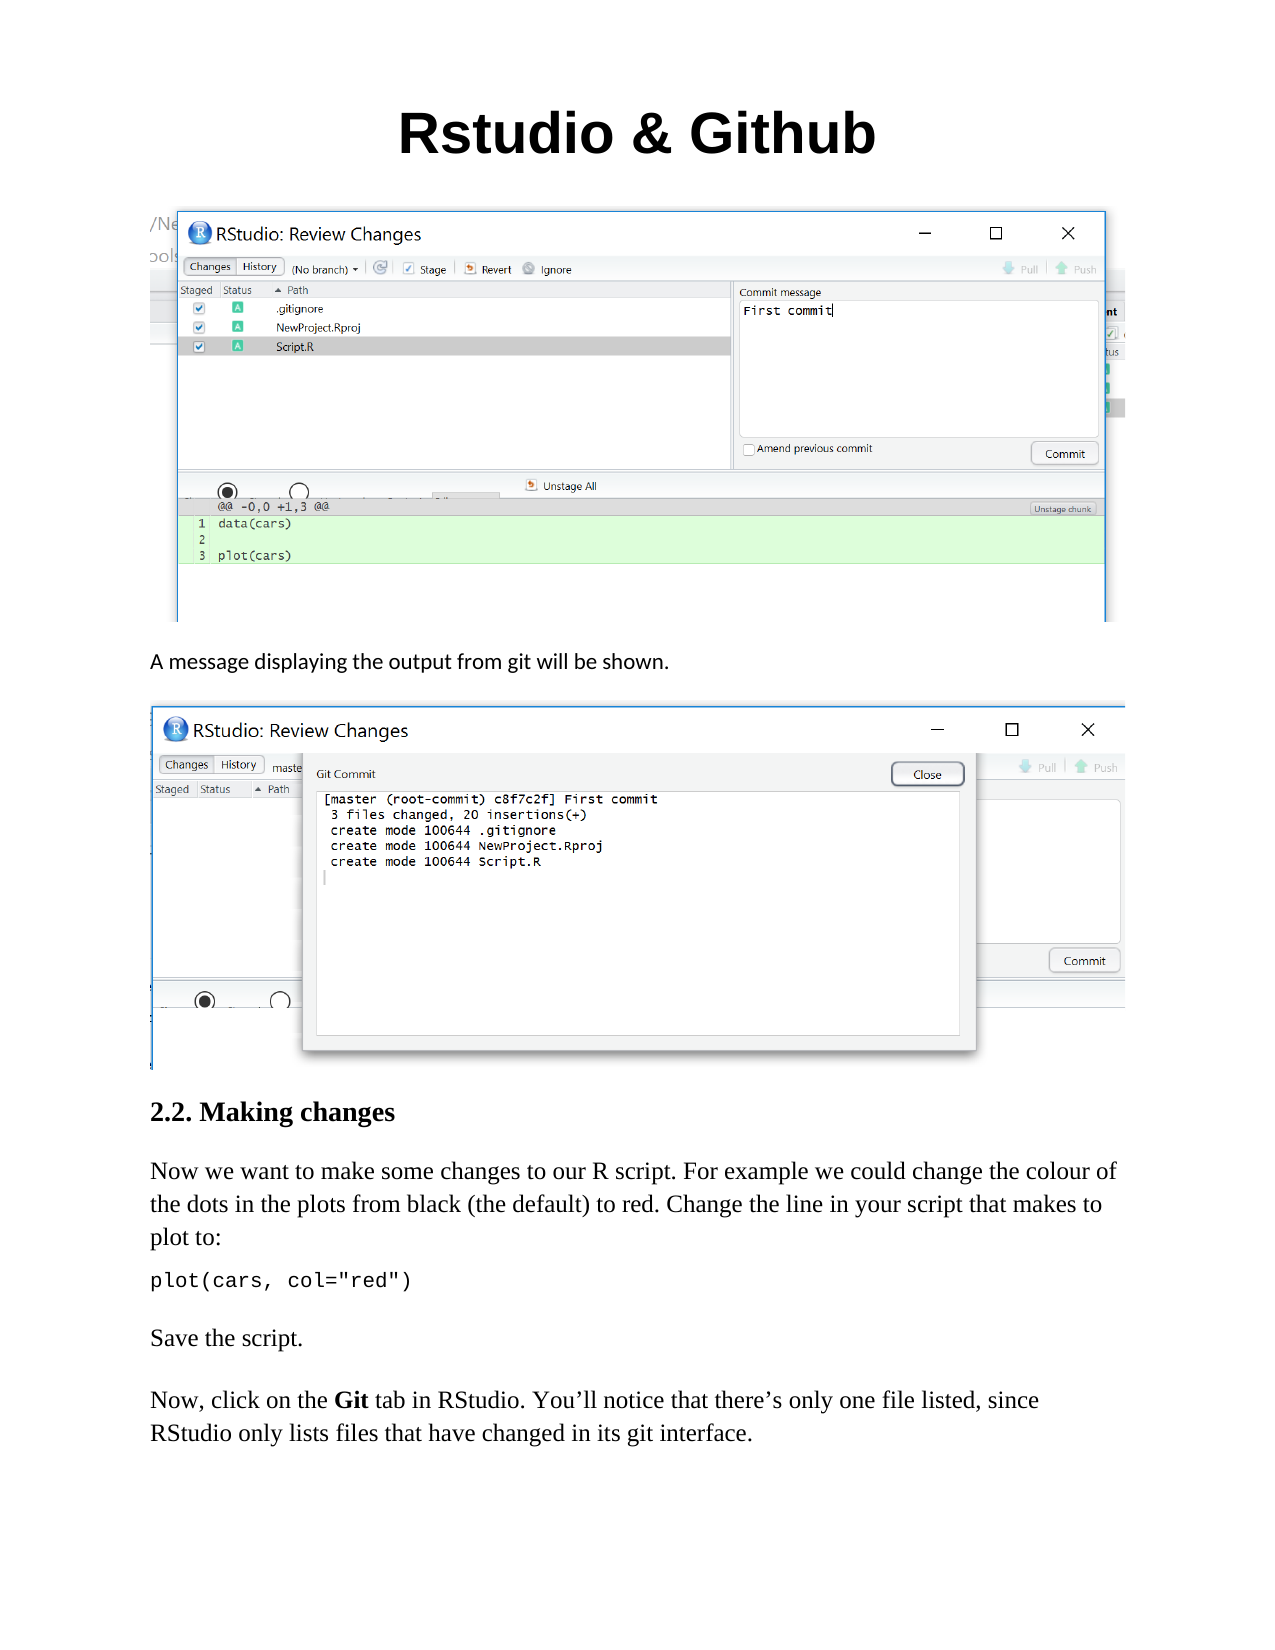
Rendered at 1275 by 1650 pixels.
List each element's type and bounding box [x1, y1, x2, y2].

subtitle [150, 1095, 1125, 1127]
picture [150, 700, 1125, 1070]
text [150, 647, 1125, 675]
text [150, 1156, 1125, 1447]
picture [150, 206, 1125, 622]
